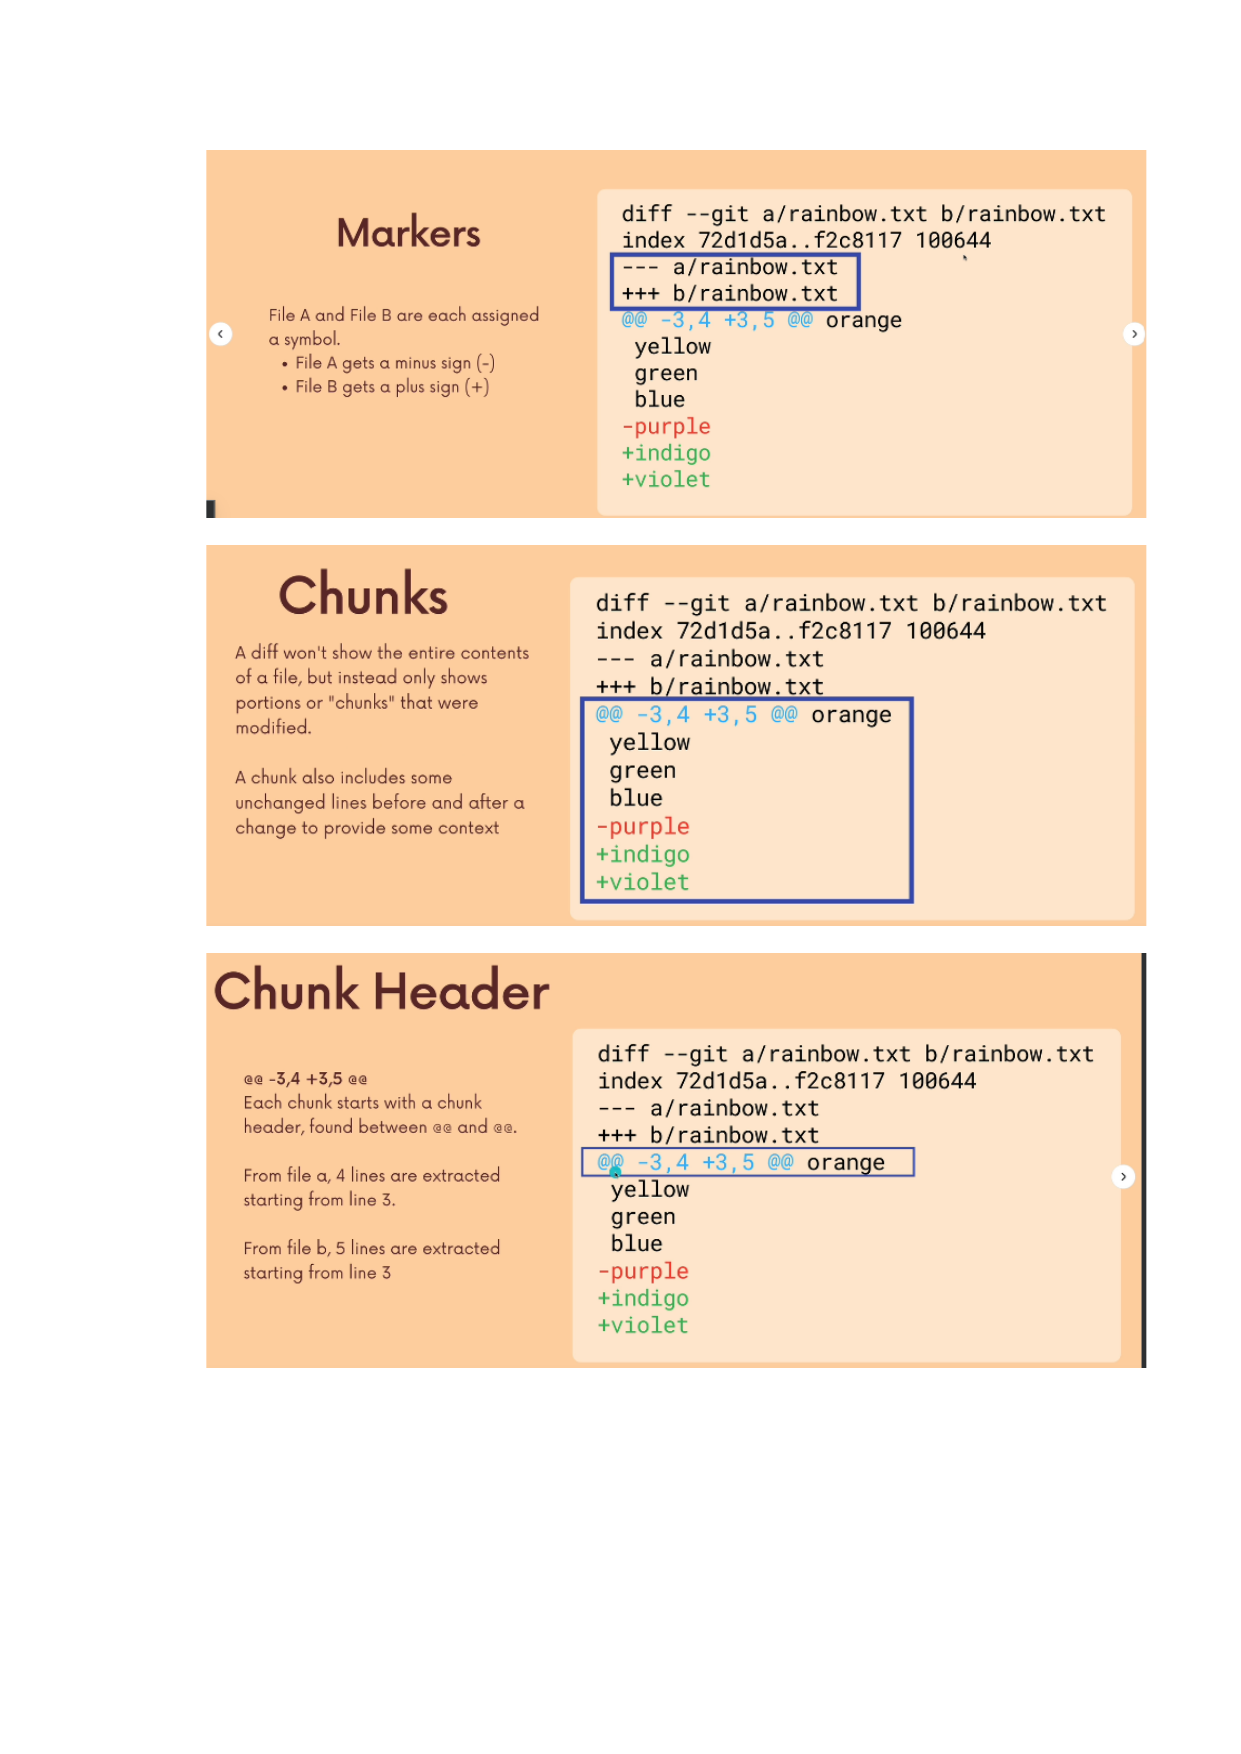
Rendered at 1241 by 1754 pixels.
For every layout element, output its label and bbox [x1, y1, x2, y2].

picture [206, 953, 1147, 1368]
picture [206, 150, 1147, 518]
picture [206, 545, 1147, 926]
